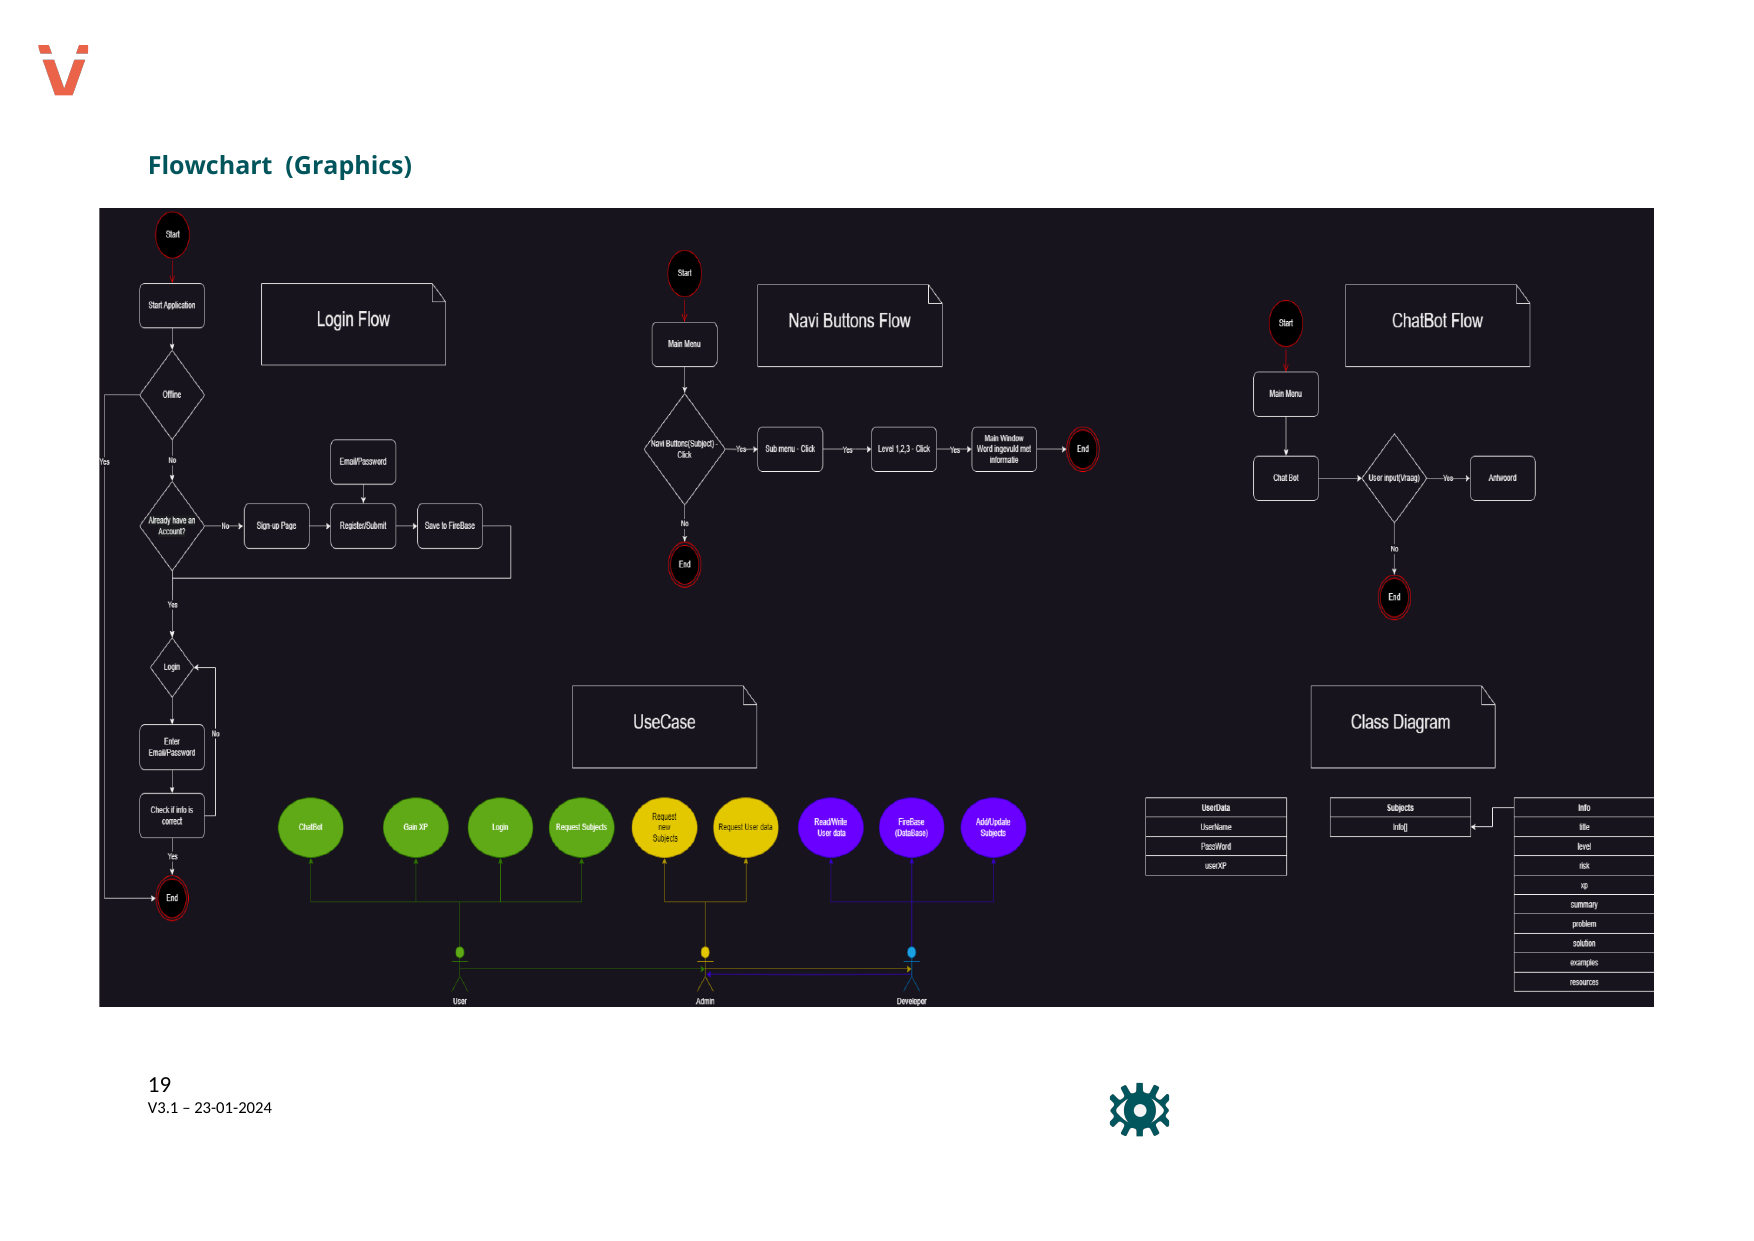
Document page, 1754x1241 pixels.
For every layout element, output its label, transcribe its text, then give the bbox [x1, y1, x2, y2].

picture [1109, 1082, 1170, 1137]
picture [38, 45, 89, 96]
picture [99, 208, 1654, 1007]
text Flowchart (Graphics) [148, 148, 1606, 210]
